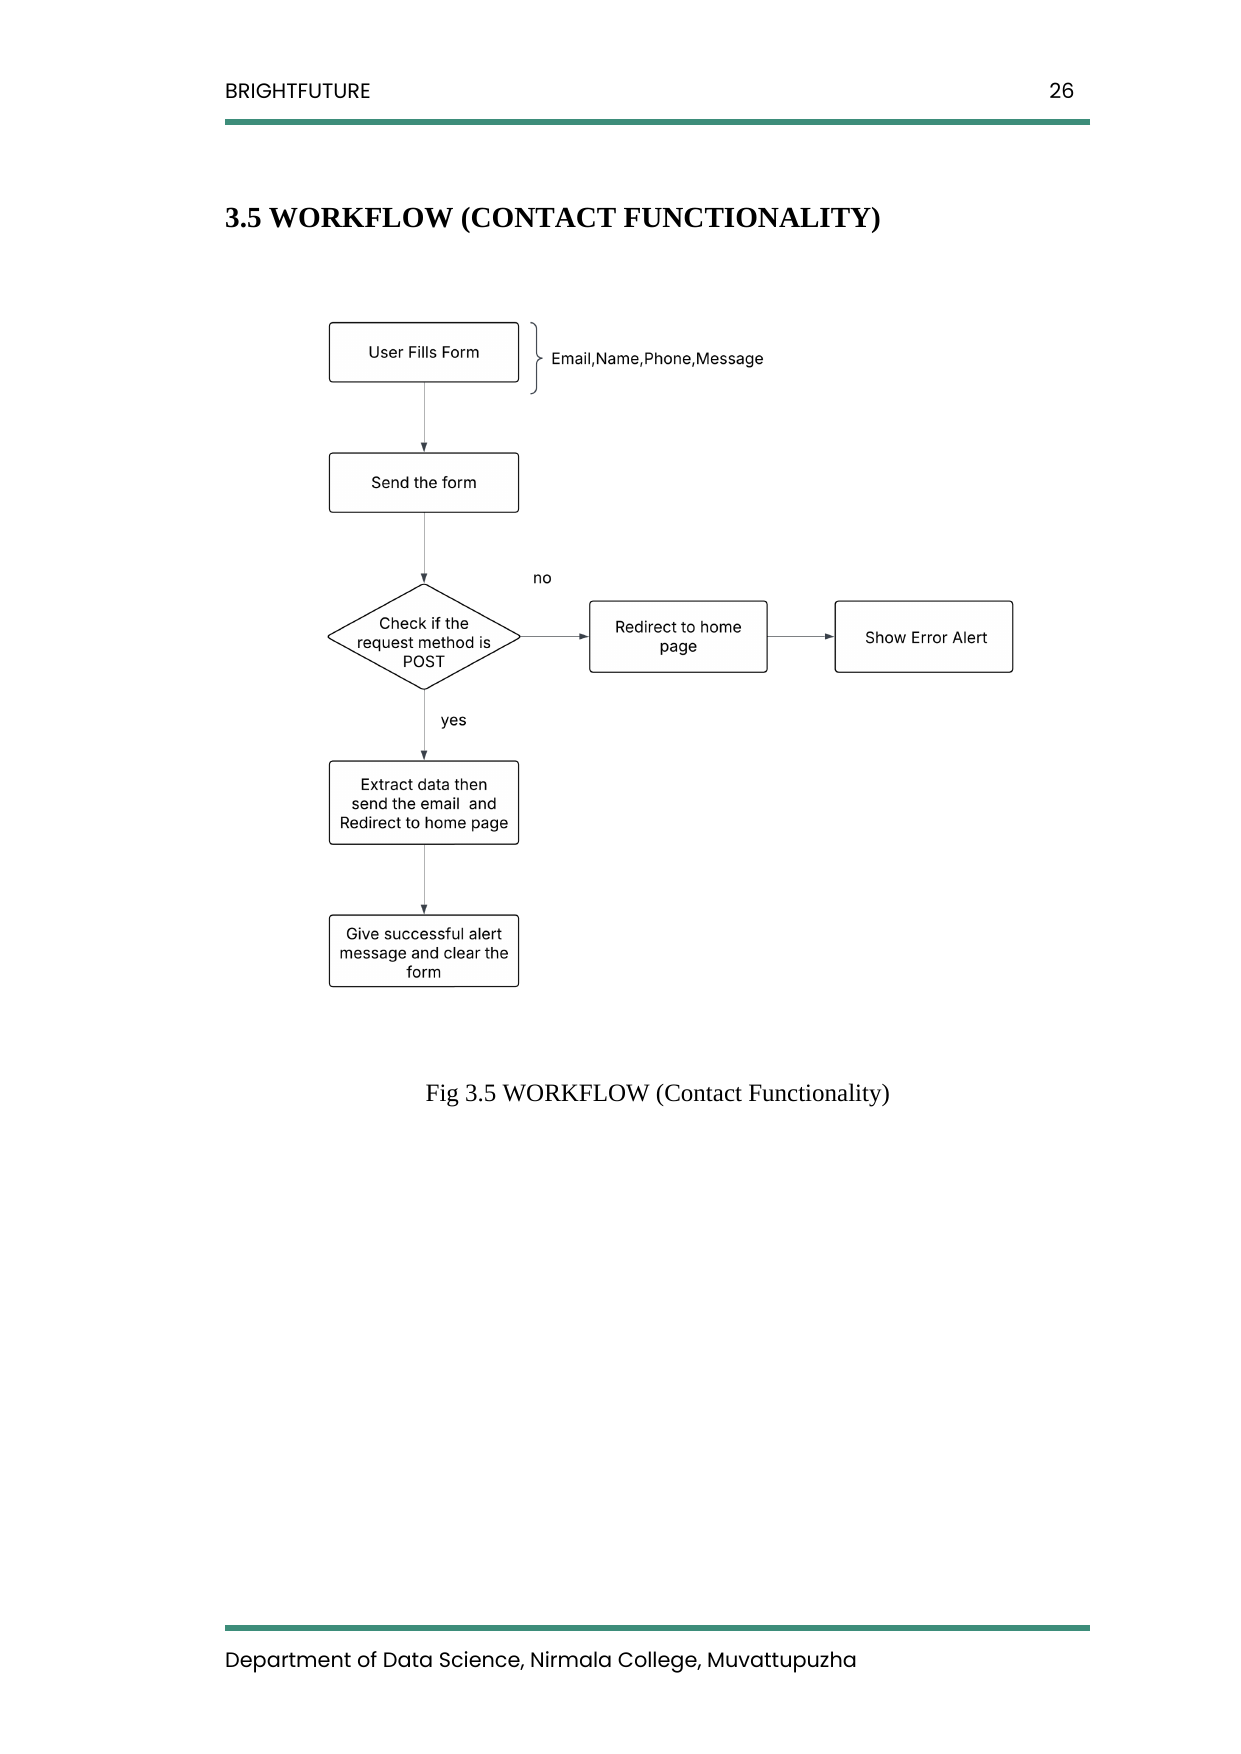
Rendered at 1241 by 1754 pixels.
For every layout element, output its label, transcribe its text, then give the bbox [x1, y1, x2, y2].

text Fig 3.5 WORKFLOW (Contact Functionality) [225, 1078, 1090, 1107]
picture [270, 301, 1045, 1015]
text 3.5 WORKFLOW (CONTACT FUNCTIONALITY) [225, 200, 1090, 234]
